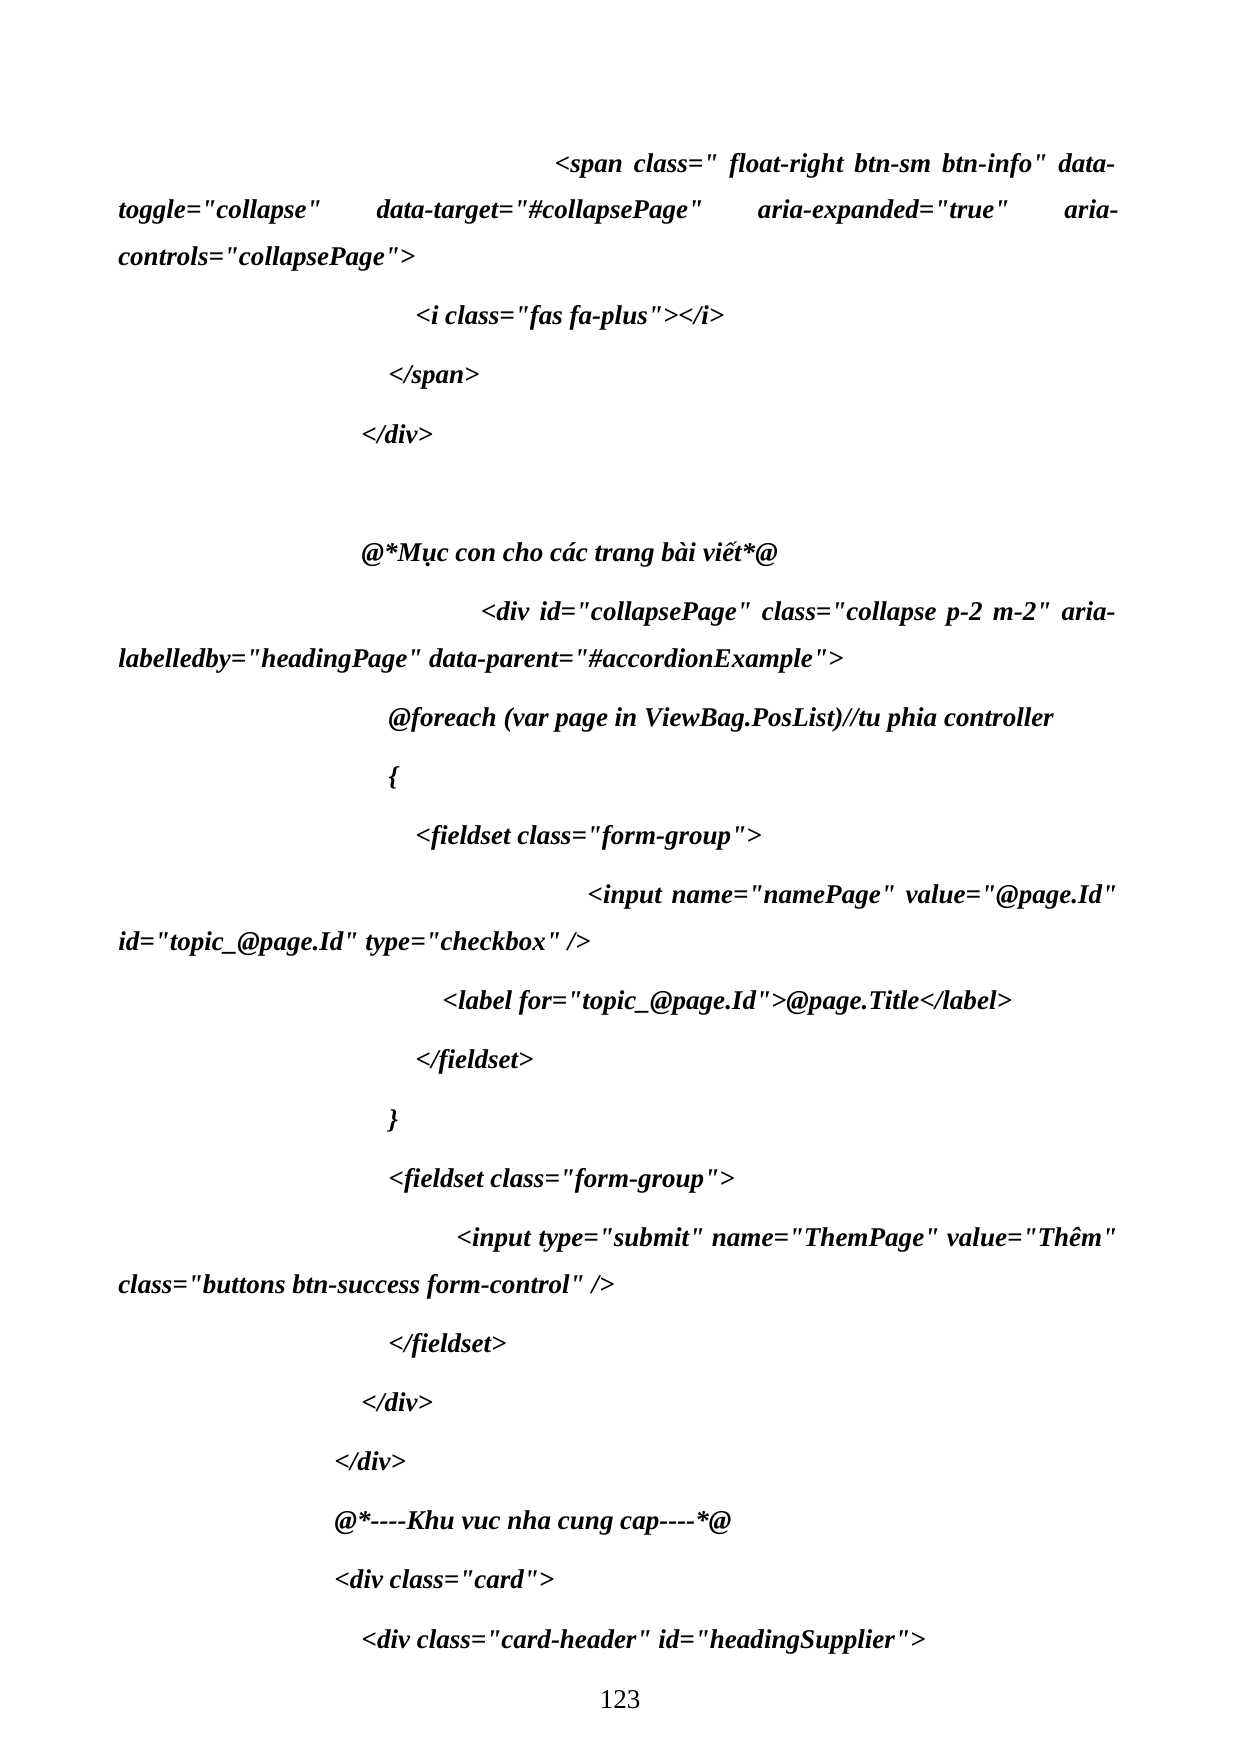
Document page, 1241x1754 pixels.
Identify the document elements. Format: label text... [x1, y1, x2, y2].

text </fieldset> [118, 1327, 1122, 1358]
text <div class="card-header" id="headingSupplier"> [118, 1623, 1122, 1654]
text @*----Khu vuc nha cung cap----*@ [118, 1504, 1122, 1536]
text @*Mục con cho các trang bài viết*@ [118, 536, 1122, 567]
text </div> [118, 1386, 1122, 1417]
text </fieldset> [118, 1044, 1122, 1075]
text <fieldset class="form-group"> [118, 1162, 1122, 1193]
text <span class=" float-right btn-sm btn-info" data-toggle="collapse" data-target="#collapsePage" aria-expanded="true" aria-controls="collapsePage"> [118, 147, 1122, 271]
text } [118, 1103, 1122, 1134]
text <div class="card"> [118, 1564, 1122, 1595]
text { [118, 760, 1122, 791]
text <fieldset class="form-group"> [118, 819, 1122, 851]
text <i class="fas fa-plus"></i> [118, 299, 1122, 331]
text <div id="collapsePage" class="collapse p-2 m-2" aria-labelledby="headingPage" data-parent="#accordionExample"> [118, 595, 1122, 673]
text <label for="topic_@page.Id">@page.Title</label> [118, 984, 1122, 1016]
text <input type="submit" name="ThemPage" value="Thêm" class="buttons btn-success form-control" /> [118, 1221, 1122, 1299]
text </span> [118, 359, 1122, 390]
text @foreach (var page in ViewBag.PosList)//tu phia controller [118, 701, 1122, 732]
text </div> [118, 1445, 1122, 1476]
text </div> [118, 418, 1122, 449]
text <input name="namePage" value="@page.Id" id="topic_@page.Id" type="checkbox" /> [118, 879, 1122, 956]
